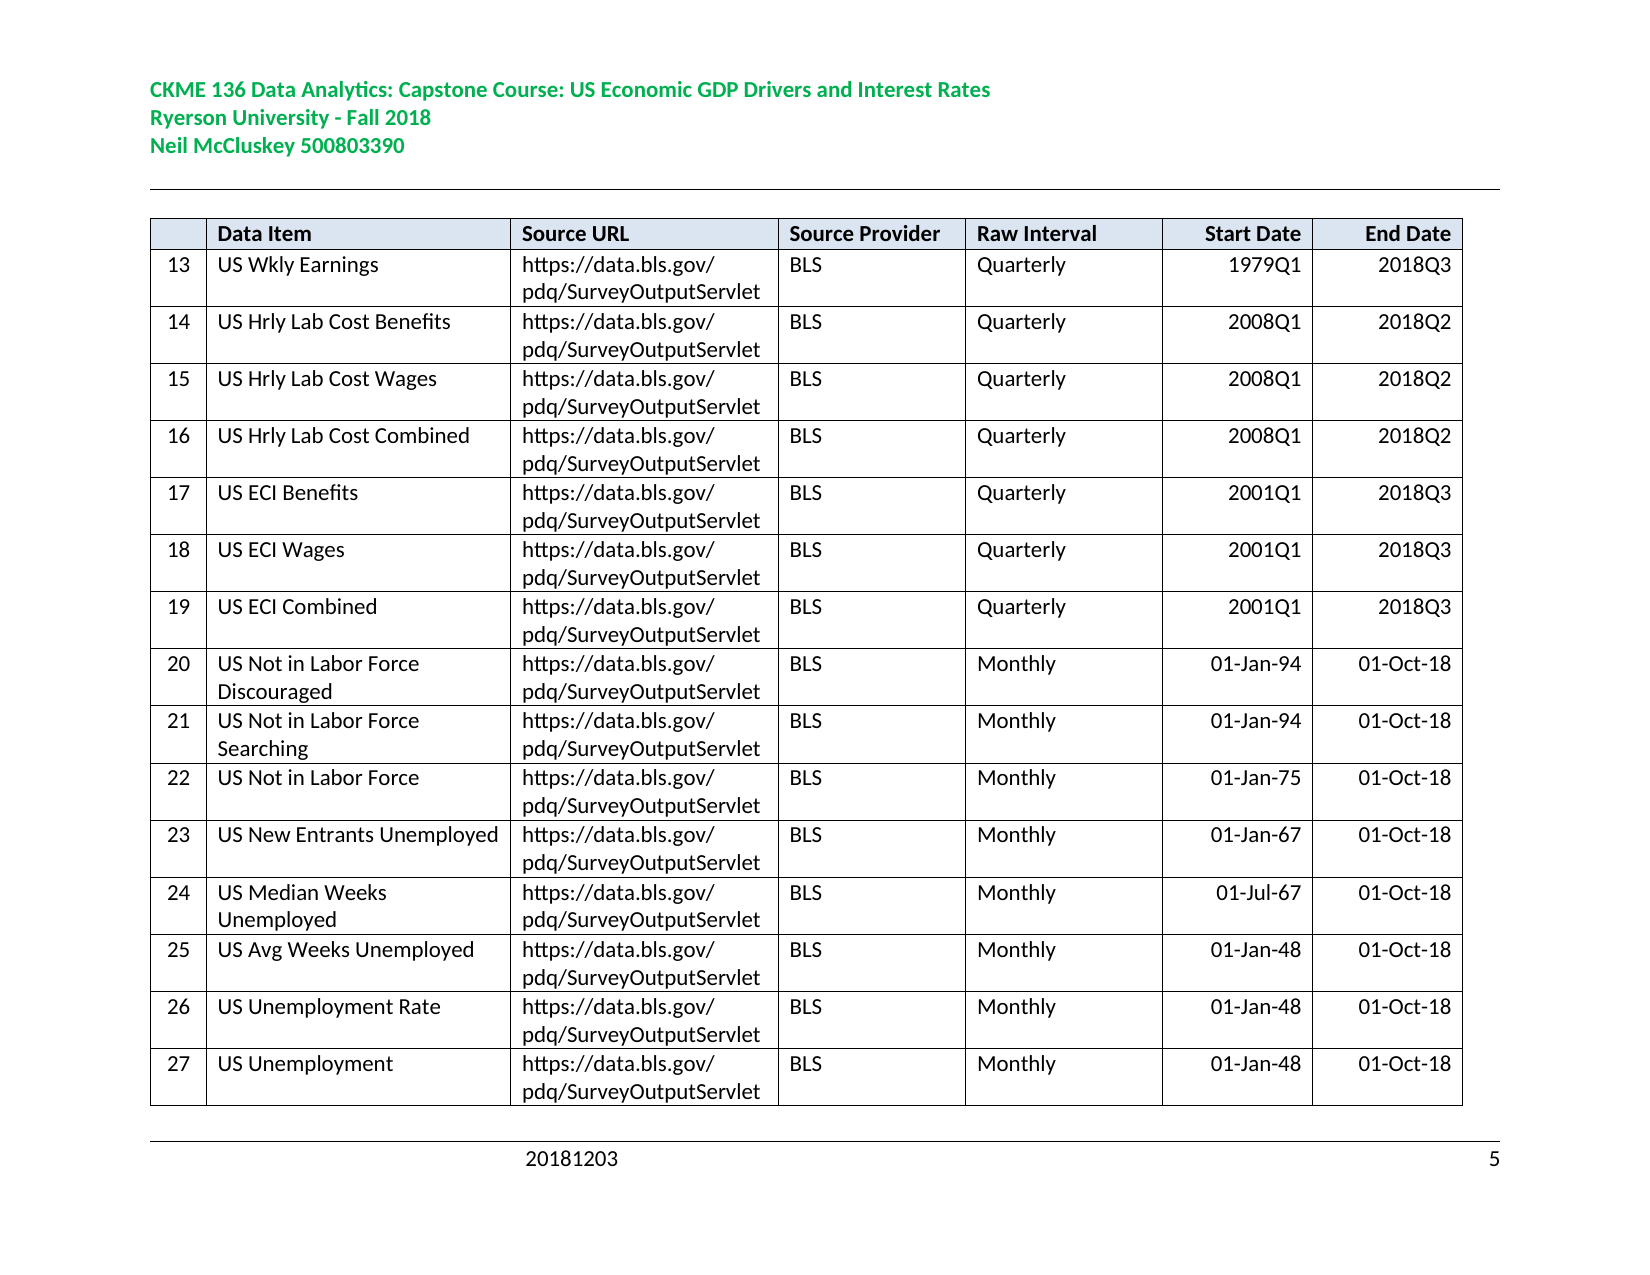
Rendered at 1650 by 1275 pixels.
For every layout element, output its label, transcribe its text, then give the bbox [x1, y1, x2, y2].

table_cell 2008Q1 [1163, 307, 1312, 363]
table_cell https://data.bls.gov/pdq/SurveyOutputServlet [511, 364, 778, 420]
table_cell 01-Jan-94 [1163, 649, 1312, 705]
table_header [151, 219, 206, 249]
table_header Source Provider [779, 219, 965, 249]
table_cell 01-Oct-18 [1313, 706, 1462, 762]
table_cell 01-Jan-94 [1163, 706, 1312, 762]
table_cell US Not in Labor Force [207, 764, 510, 819]
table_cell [511, 307, 778, 363]
table_cell 26 [151, 992, 206, 1048]
table_cell 13 [151, 250, 206, 306]
table_cell 2001Q1 [1163, 478, 1312, 534]
table_cell 2018Q3 [1313, 250, 1462, 306]
table_cell BLS [779, 649, 965, 705]
table_cell BLS [779, 307, 965, 363]
table_cell 2018Q2 [1313, 421, 1462, 477]
table_cell 01-Oct-18 [1313, 935, 1462, 991]
table_cell 2018Q3 [1313, 478, 1462, 534]
table_cell BLS [779, 535, 965, 591]
table_cell https://data.bls.gov/pdq/SurveyOutputServlet [511, 535, 778, 591]
table_cell Monthly [966, 1049, 1162, 1105]
table_cell US Hrly Lab Cost Wages [207, 364, 510, 420]
table_cell BLS [779, 935, 965, 991]
table_header Start Date [1163, 219, 1312, 249]
table_header End Date [1313, 219, 1462, 249]
table_cell 2018Q2 [1313, 364, 1462, 420]
table_header Raw Interval [966, 219, 1162, 249]
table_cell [511, 250, 778, 306]
table_cell 01-Jan-75 [1163, 764, 1312, 819]
table_cell 01-Oct-18 [1313, 1049, 1462, 1105]
table_cell https://data.bls.gov/pdq/SurveyOutputServlet [511, 421, 778, 477]
table_cell 27 [151, 1049, 206, 1105]
table_cell 19 [151, 592, 206, 648]
table_cell Monthly [966, 992, 1162, 1048]
table_cell 23 [151, 821, 206, 877]
table_cell 01-Oct-18 [1313, 878, 1462, 934]
table_cell Monthly [966, 764, 1162, 819]
table_cell Monthly [966, 706, 1162, 762]
table_cell 15 [151, 364, 206, 420]
table_header Source URL [511, 219, 778, 249]
table_cell 2018Q3 [1313, 535, 1462, 591]
table_cell 2008Q1 [1163, 421, 1312, 477]
table_cell https://data.bls.gov/pdq/SurveyOutputServlet [511, 706, 778, 762]
table_cell Monthly [966, 821, 1162, 877]
table_cell US Unemployment Rate [207, 992, 510, 1048]
table_cell https://data.bls.gov/pdq/SurveyOutputServlet [511, 878, 778, 934]
table_cell https://data.bls.gov/pdq/SurveyOutputServlet [511, 592, 778, 648]
table_cell US ECI Wages [207, 535, 510, 591]
table_cell US ECI Benefits [207, 478, 510, 534]
table_cell https://data.bls.gov/pdq/SurveyOutputServlet [511, 764, 778, 819]
table_cell 22 [151, 764, 206, 819]
table_cell BLS [779, 706, 965, 762]
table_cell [511, 992, 778, 1048]
table_cell Quarterly [966, 307, 1162, 363]
table_cell US Wkly Earnings [207, 250, 510, 306]
table_cell 1979Q1 [1163, 250, 1312, 306]
table_cell 01-Jan-48 [1163, 1049, 1312, 1105]
table_cell US Median Weeks Unemployed [207, 878, 510, 934]
table_cell 2001Q1 [1163, 535, 1312, 591]
table_cell 17 [151, 478, 206, 534]
table_cell Quarterly [966, 478, 1162, 534]
table_cell Quarterly [966, 535, 1162, 591]
table_cell US New Entrants Unemployed [207, 821, 510, 877]
table_cell Monthly [966, 878, 1162, 934]
table_cell https://data.bls.gov/pdq/SurveyOutputServlet [511, 649, 778, 705]
table_cell 20 [151, 649, 206, 705]
table_cell 01-Oct-18 [1313, 649, 1462, 705]
table_header Data Item [207, 219, 510, 249]
table_cell US Not in Labor Force Discouraged [207, 649, 510, 705]
table_cell BLS [779, 592, 965, 648]
table_cell 24 [151, 878, 206, 934]
table_cell 2001Q1 [1163, 592, 1312, 648]
table_cell US Not in Labor Force Searching [207, 706, 510, 762]
table_cell BLS [779, 992, 965, 1048]
table_cell Quarterly [966, 592, 1162, 648]
table_cell 01-Jan-48 [1163, 992, 1312, 1048]
table_cell BLS [779, 878, 965, 934]
table_cell BLS [779, 764, 965, 819]
table_cell https://data.bls.gov/pdq/SurveyOutputServlet [511, 478, 778, 534]
table_cell 01-Jan-67 [1163, 821, 1312, 877]
table_cell Quarterly [966, 250, 1162, 306]
table_cell US ECI Combined [207, 592, 510, 648]
table_cell US Hrly Lab Cost Combined [207, 421, 510, 477]
table_cell Monthly [966, 935, 1162, 991]
table_cell 2008Q1 [1163, 364, 1312, 420]
table_cell 01-Jan-48 [1163, 935, 1312, 991]
table_cell US Avg Weeks Unemployed [207, 935, 510, 991]
table_cell US Unemployment [207, 1049, 510, 1105]
table_cell Quarterly [966, 421, 1162, 477]
table_cell 18 [151, 535, 206, 591]
table_cell 21 [151, 706, 206, 762]
table_cell 14 [151, 307, 206, 363]
table_cell https://data.bls.gov/pdq/SurveyOutputServlet [511, 935, 778, 991]
table_cell Monthly [966, 649, 1162, 705]
table_cell 01-Jul-67 [1163, 878, 1312, 934]
table_cell Quarterly [966, 364, 1162, 420]
table_cell 2018Q2 [1313, 307, 1462, 363]
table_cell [511, 1049, 778, 1105]
table_cell https://data.bls.gov/pdq/SurveyOutputServlet [511, 821, 778, 877]
table_cell US Hrly Lab Cost Benefits [207, 307, 510, 363]
table_cell 01-Oct-18 [1313, 821, 1462, 877]
table_cell 16 [151, 421, 206, 477]
table_cell BLS [779, 421, 965, 477]
table_cell 25 [151, 935, 206, 991]
table_cell BLS [779, 478, 965, 534]
table_cell 2018Q3 [1313, 592, 1462, 648]
table_cell BLS [779, 364, 965, 420]
table_cell BLS [779, 250, 965, 306]
table_cell 01-Oct-18 [1313, 764, 1462, 819]
table_cell BLS [779, 1049, 965, 1105]
table_cell 01-Oct-18 [1313, 992, 1462, 1048]
table_cell BLS [779, 821, 965, 877]
